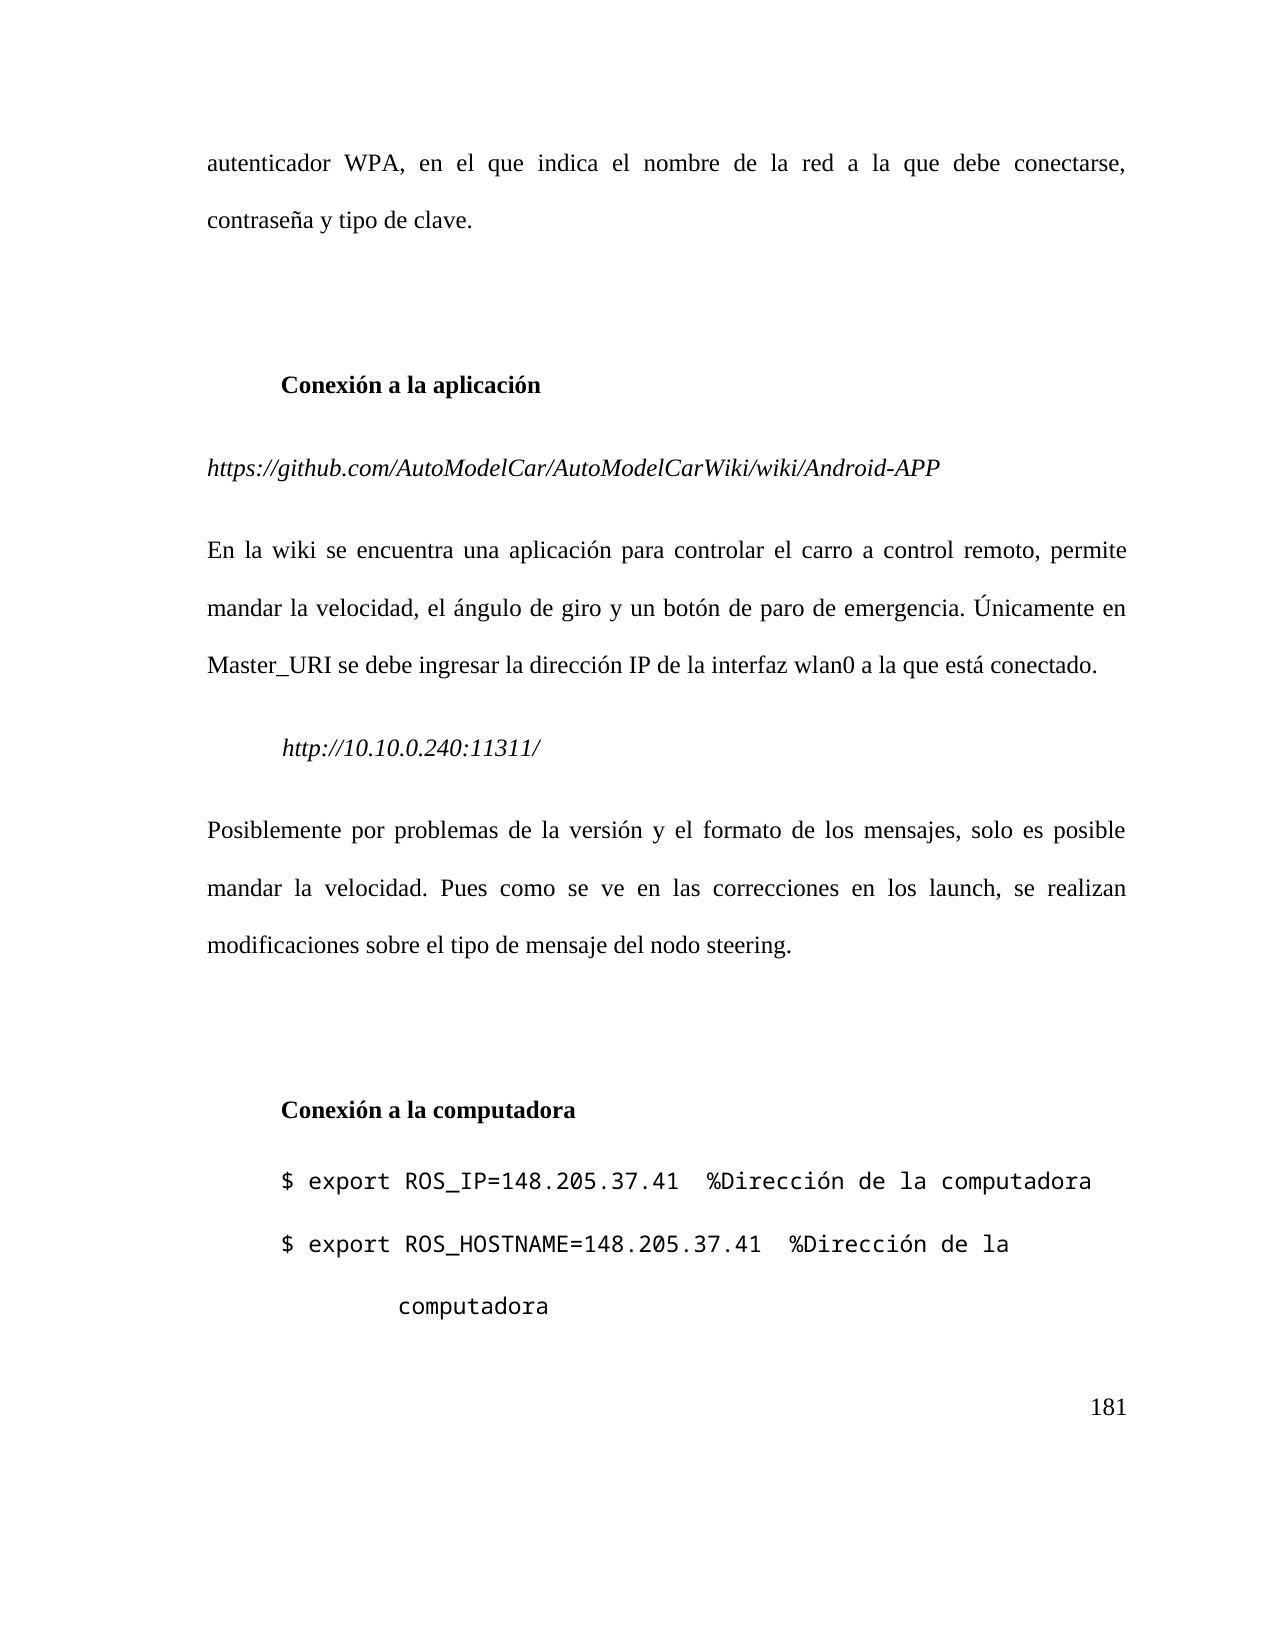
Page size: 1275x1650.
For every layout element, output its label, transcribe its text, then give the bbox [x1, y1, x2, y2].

text Conexión a la aplicación [207, 370, 1127, 399]
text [207, 148, 1127, 234]
text $ export ROS_IP=148.205.37.41 %Dirección de la computadora [281, 1165, 1127, 1196]
text Conexión a la computadora [207, 1095, 1127, 1124]
text computadora [281, 1290, 1127, 1321]
text http://10.10.0.240:11311/ [207, 733, 1127, 761]
text En la wiki se encuentra una aplicación para controlar el carro a control remoto, permite mandar la velocidad, el ángulo de giro y un botón de paro de emergencia. Únicamente en Master_URI se debe ingresar la dirección IP de la interfaz wlan0 a la que está conectado. [207, 535, 1127, 679]
text Posiblemente por problemas de la versión y el formato de los mensajes, solo es posible mandar la velocidad. Pues como se ve en las correcciones en los launch, se realizan modificaciones sobre el tipo de mensaje del nodo steering. [207, 815, 1127, 959]
text https://github.com/AutoModelCar/AutoModelCarWiki/wiki/Android-APP [207, 453, 1127, 481]
text $ export ROS_HOSTNAME=148.205.37.41 %Dirección de la [281, 1228, 1127, 1259]
